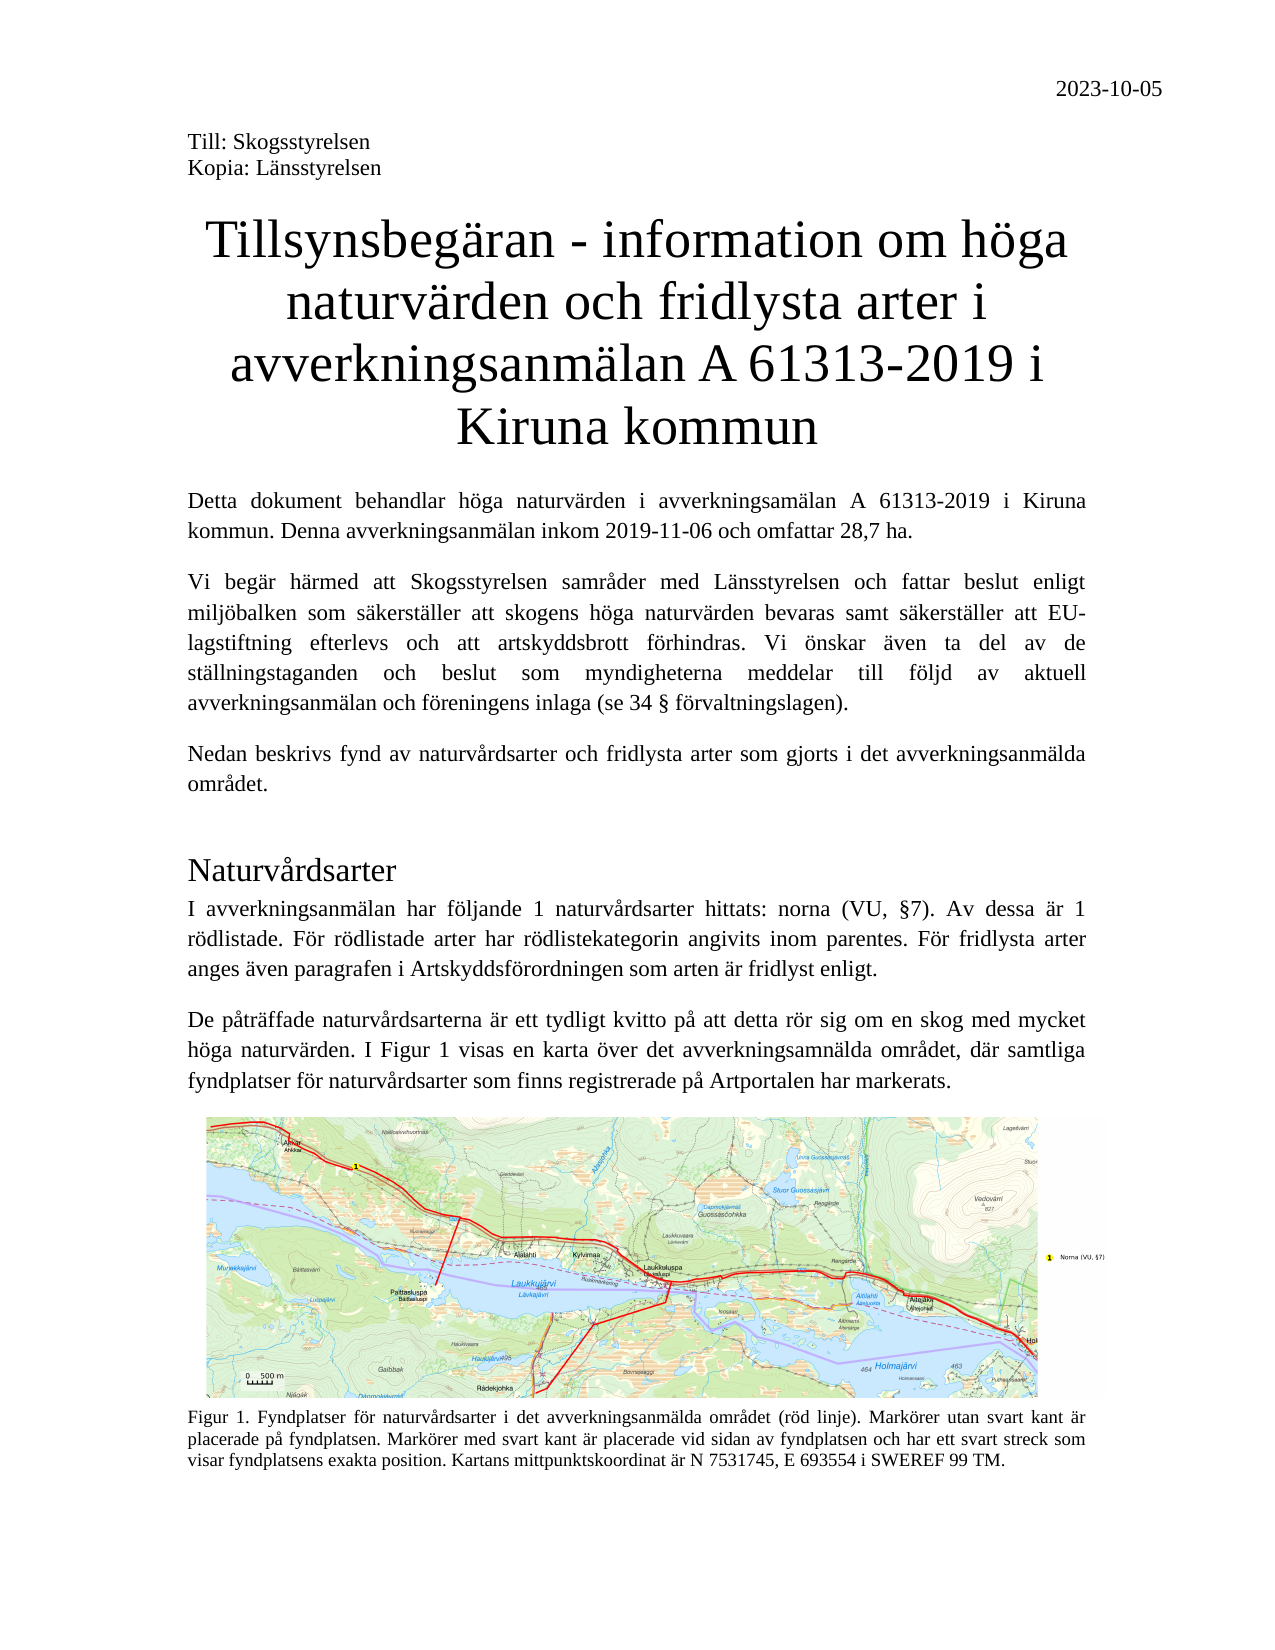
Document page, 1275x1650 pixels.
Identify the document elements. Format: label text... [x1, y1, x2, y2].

text Vi begär härmed att Skogsstyrelsen samråder med Länsstyrelsen och fattar beslut enligt miljöbalken som säkerställer att skogens höga naturvärden bevaras samt säkerställer att EU-lagstiftning efterlevs och att artskyddsbrott förhindras. Vi önskar även ta del av de ställningstaganden och beslut som myndigheterna meddelar till följd av aktuell avverkningsanmälan och föreningens inlaga (se 34 § förvaltningslagen). [187, 568, 1087, 716]
text Figur 1. Fyndplatser för naturvårdsarter i det avverkningsanmälda området (röd linje). Markörer utan svart kant är placerade på fyndplatsen. Markörer med svart kant är placerade vid sidan av fyndplatsen och har ett svart streck som visar fyndplatsens exakta position. Kartans mittpunktskoordinat är N 7531745, E 693554 i SWEREF 99 TM. [187, 1406, 1087, 1471]
text I avverkningsanmälan har följande 1 naturvårdsarter hittats: norna (VU, §7). Av dessa är 1 rödlistade. För rödlistade arter har rödlistekategorin angivits inom parentes. För fridlysta arter anges även paragrafen i Artskyddsförordningen som arten är fridlyst enligt. [187, 895, 1087, 982]
text Detta dokument behandlar höga naturvärden i avverkningsamälan A 61313-2019 i Kiruna kommun. Denna avverkningsanmälan inkom 2019-11-06 och omfattar 28,7 ha. [187, 487, 1087, 544]
picture [206, 1117, 1107, 1398]
text De påträffade naturvårdsarterna är ett tydligt kvitto på att detta rör sig om en skog med mycket höga naturvärden. I Figur 1 visas en karta över det avverkningsamnälda området, där samtliga fyndplatser för naturvårdsarter som finns registrerade på Artportalen har markerats. [187, 1006, 1087, 1093]
text Nedan beskrivs fynd av naturvårdsarter och fridlysta arter som gjorts i det avverkningsanmälda området. [187, 740, 1087, 797]
title Tillsynsbegäran - information om höga naturvärden och fridlysta arter i avverkningsanmälan A 61313-2019 i Kiruna kommun [187, 207, 1087, 456]
subtitle Naturvårdsarter [187, 851, 1087, 889]
